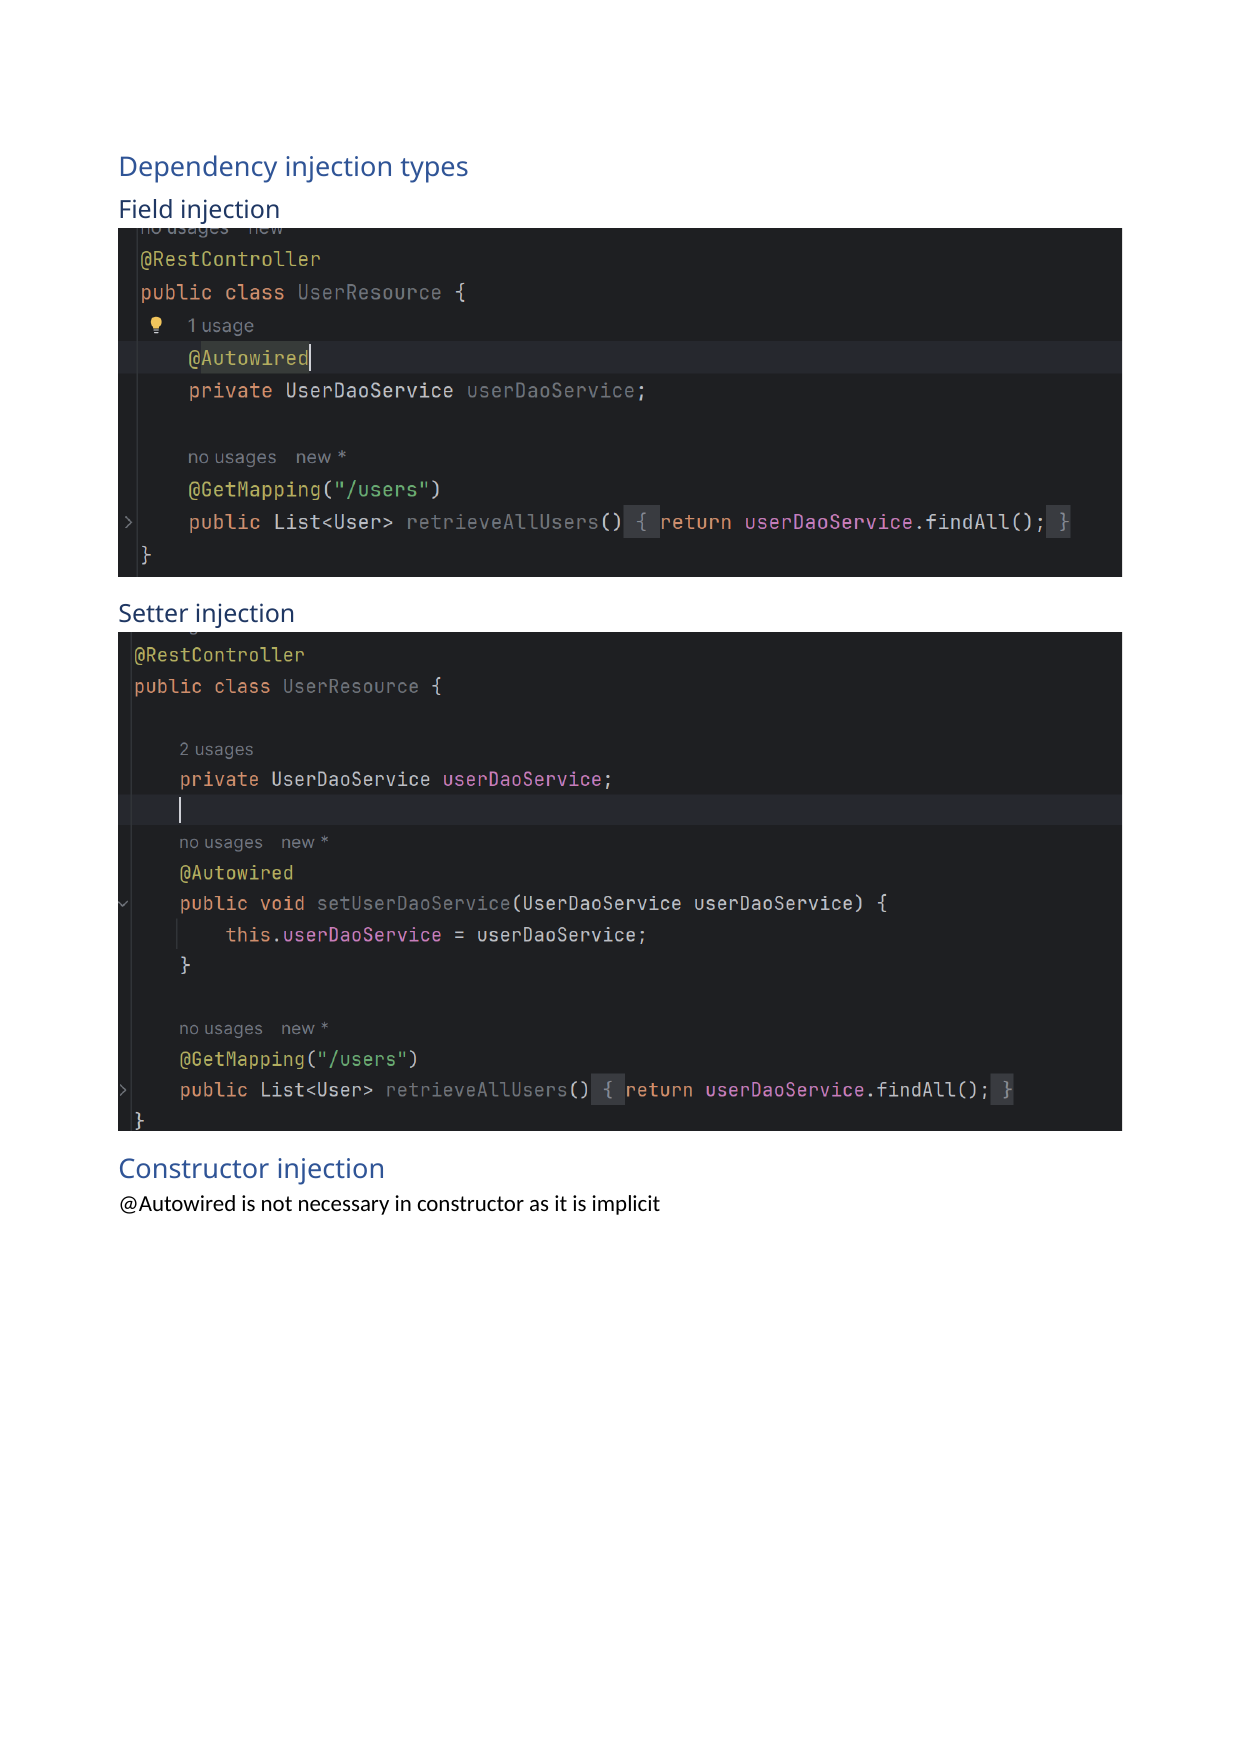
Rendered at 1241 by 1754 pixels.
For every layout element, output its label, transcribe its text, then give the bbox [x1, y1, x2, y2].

picture [118, 632, 1123, 1131]
picture [118, 228, 1123, 577]
text @Autowired is not necessary in constructor as it is implicit [118, 1189, 1122, 1217]
subtitle Setter injection [118, 596, 1122, 630]
subtitle Field injection [118, 192, 1122, 226]
subtitle Constructor injection [118, 1150, 1122, 1187]
subtitle Dependency injection types [118, 148, 1122, 184]
